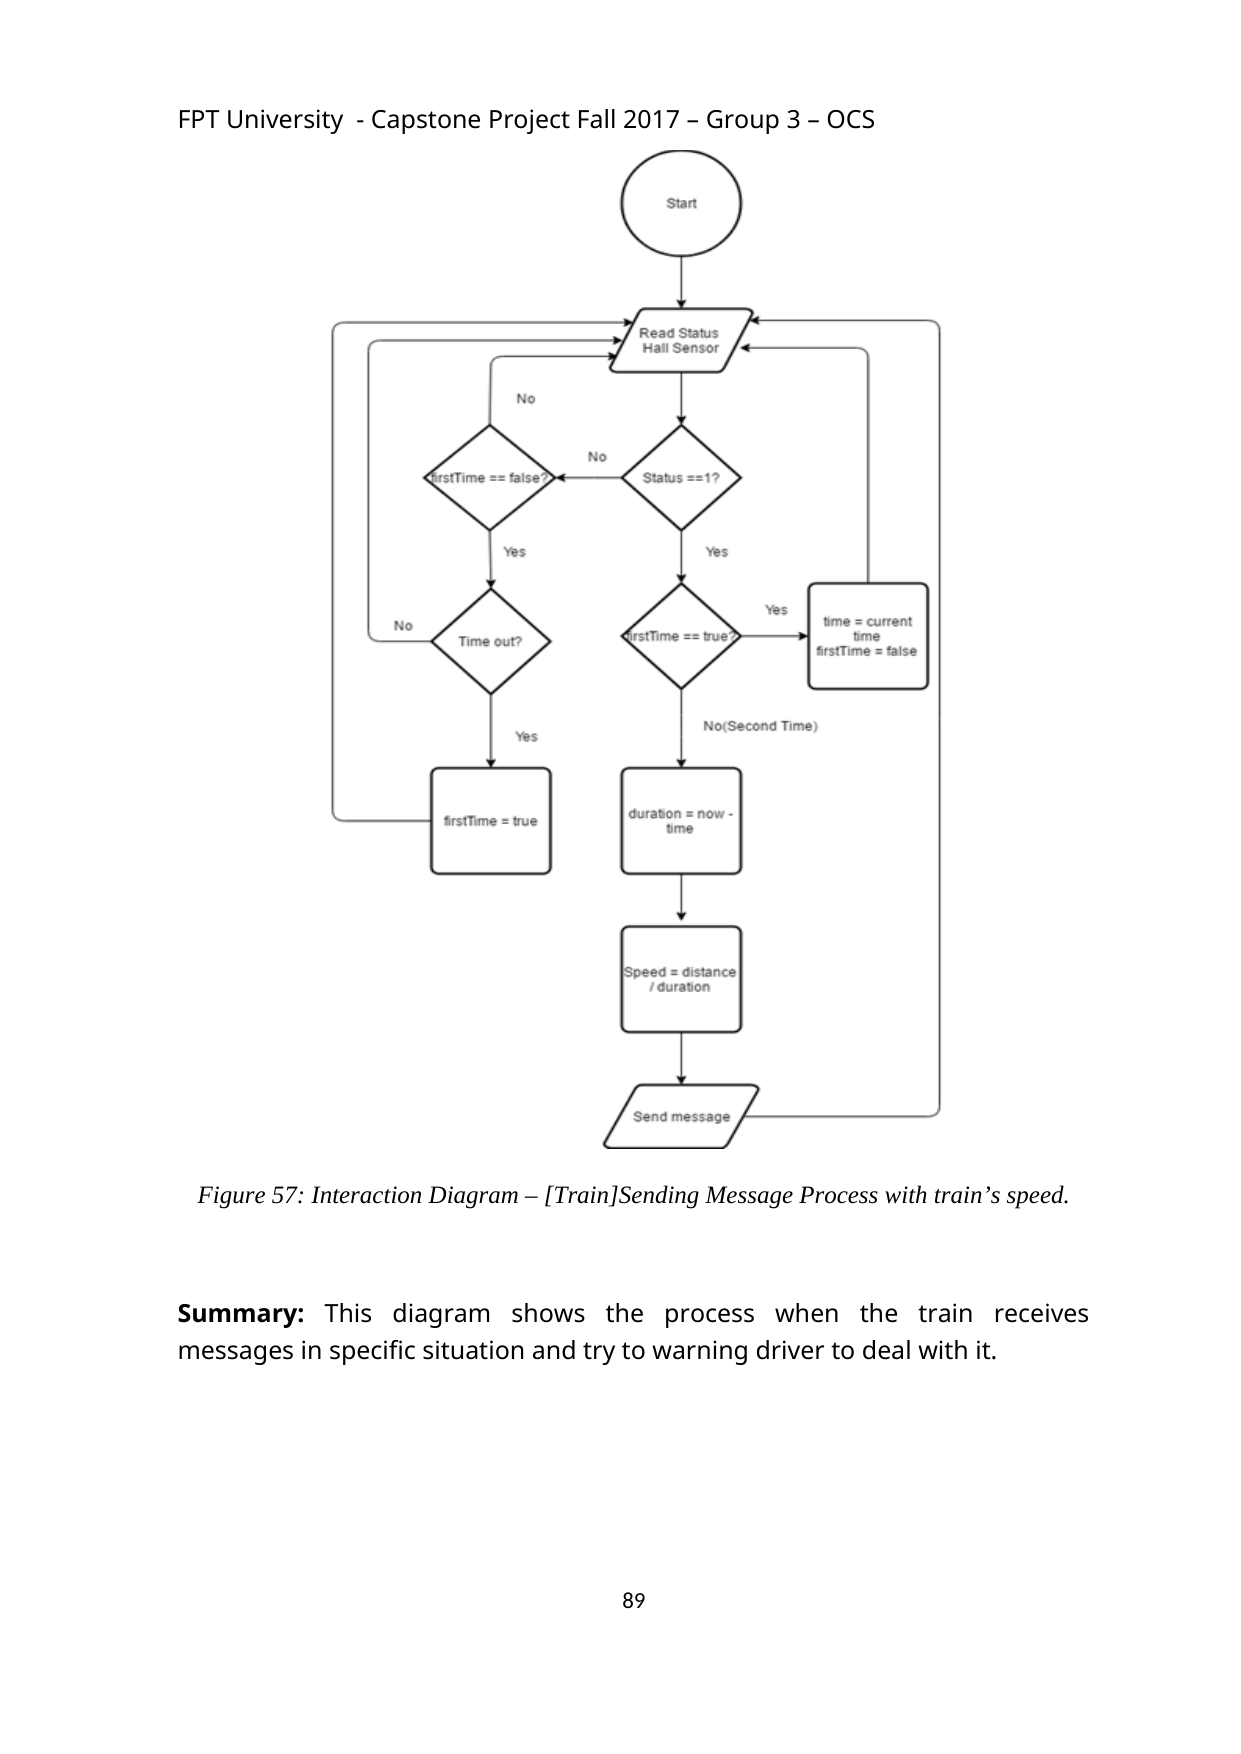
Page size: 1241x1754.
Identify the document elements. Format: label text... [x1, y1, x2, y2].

picture [325, 150, 950, 1149]
text Summary: This diagram shows the process when the train receives messages in specific situation and try to warning driver to deal with it. [177, 1296, 1090, 1366]
text Figure 57: Interaction Diagram – [Train]Sending Message Process with train’s speed. [177, 1180, 1090, 1209]
